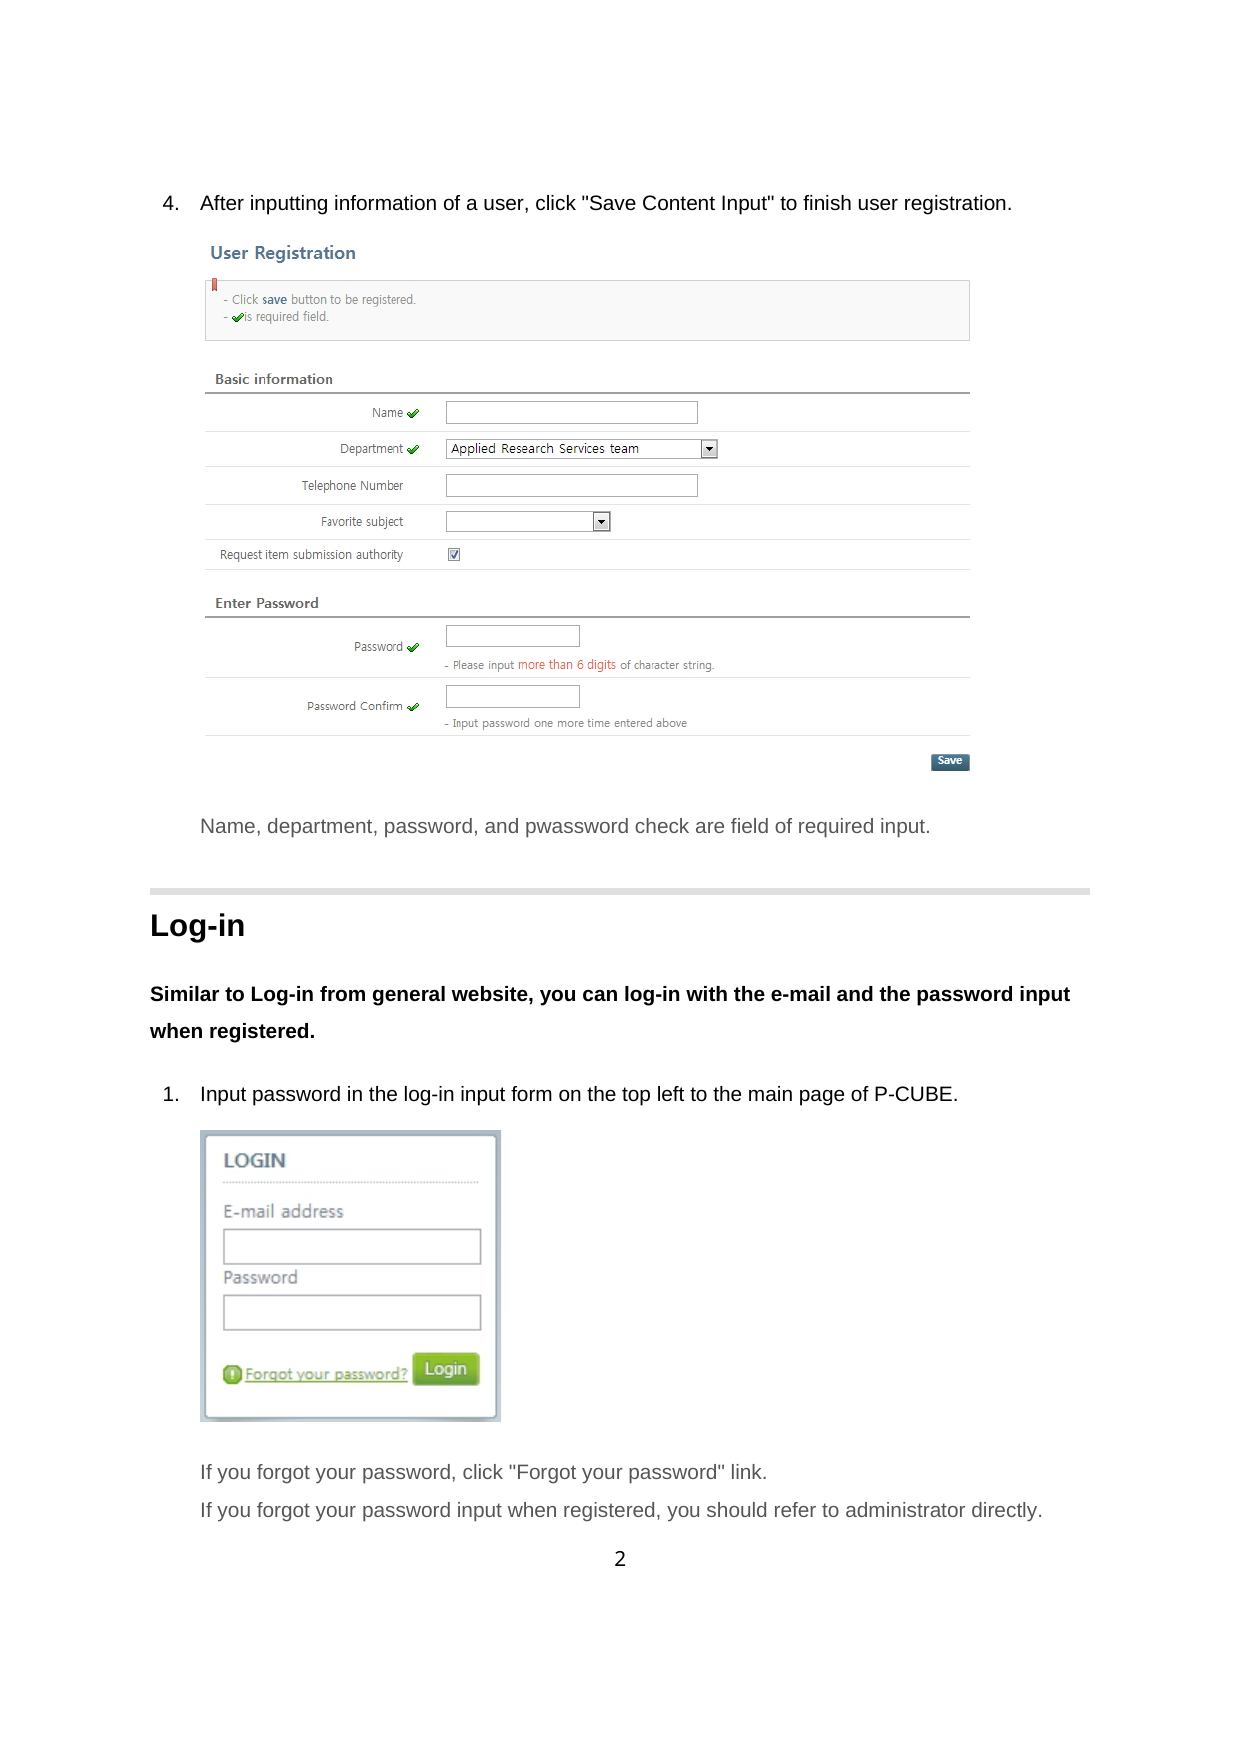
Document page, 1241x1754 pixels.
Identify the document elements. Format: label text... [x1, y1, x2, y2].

text Name, department, password, and pwassword check are field of required input. [200, 801, 1090, 838]
list After inputting information of a user, click "Save Content Input" to finish user registration. [162, 177, 1090, 215]
picture [200, 239, 975, 776]
text If you forgot your password, click "Forgot your password" link. If you forgot your password input when registered, you should refer to administrator directly. [200, 1446, 1090, 1521]
list Input password in the log-in input form on the top left to the main page of P-CUBE. [162, 1068, 1090, 1106]
text Log-in [150, 895, 1090, 943]
picture [200, 1130, 502, 1422]
text Similar to Log-in from general website, you can log-in with the e-mail and the password input when registered. [150, 968, 1090, 1043]
